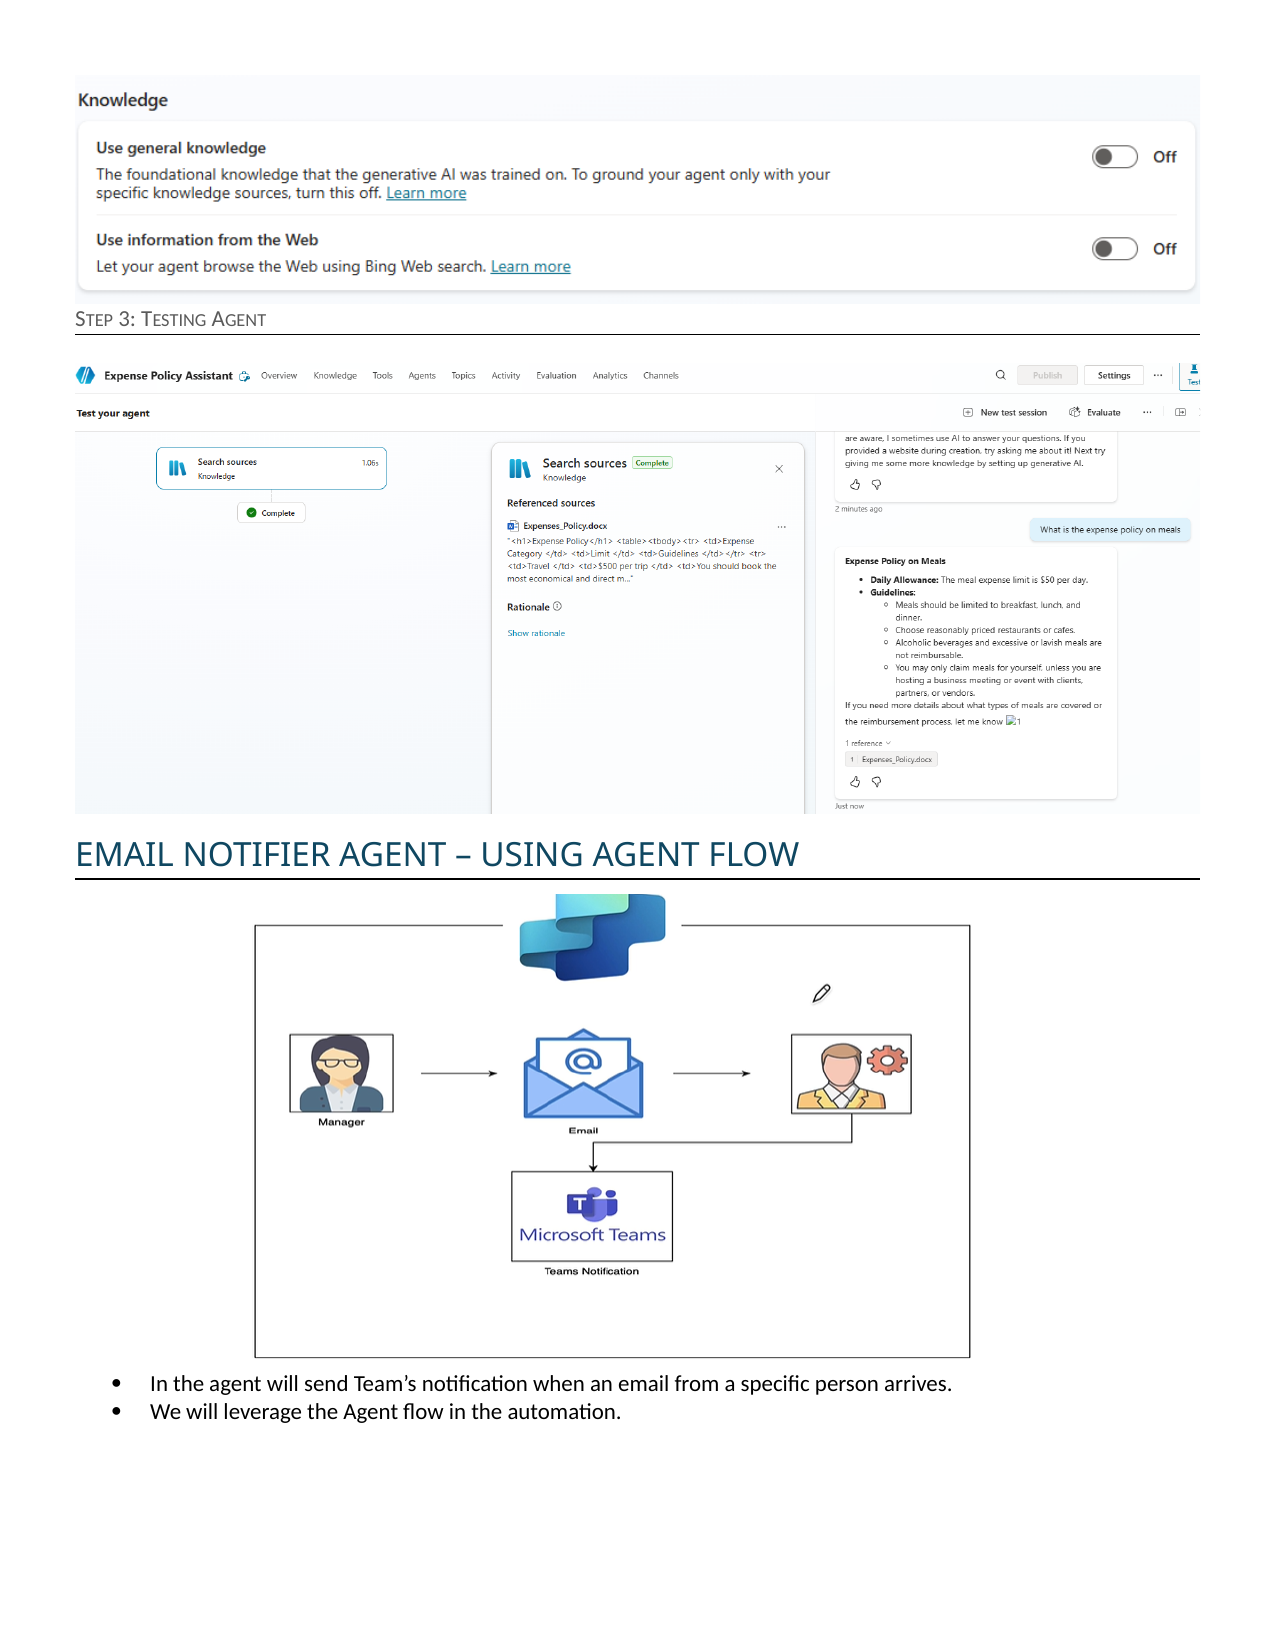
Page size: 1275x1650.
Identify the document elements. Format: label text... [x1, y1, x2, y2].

picture [246, 894, 1029, 1369]
list We will leverage the Agent flow in the automation. [112, 1397, 1200, 1425]
subtitle EMAIL NOTIFIER AGENT – USING AGENT FLOW [75, 831, 1200, 878]
text Step 3: Testing Agent [75, 304, 1200, 334]
picture [75, 75, 1200, 304]
picture [75, 363, 1200, 814]
list In the agent will send Team’s notification when an email from a specific person arrives. [112, 1369, 1200, 1397]
